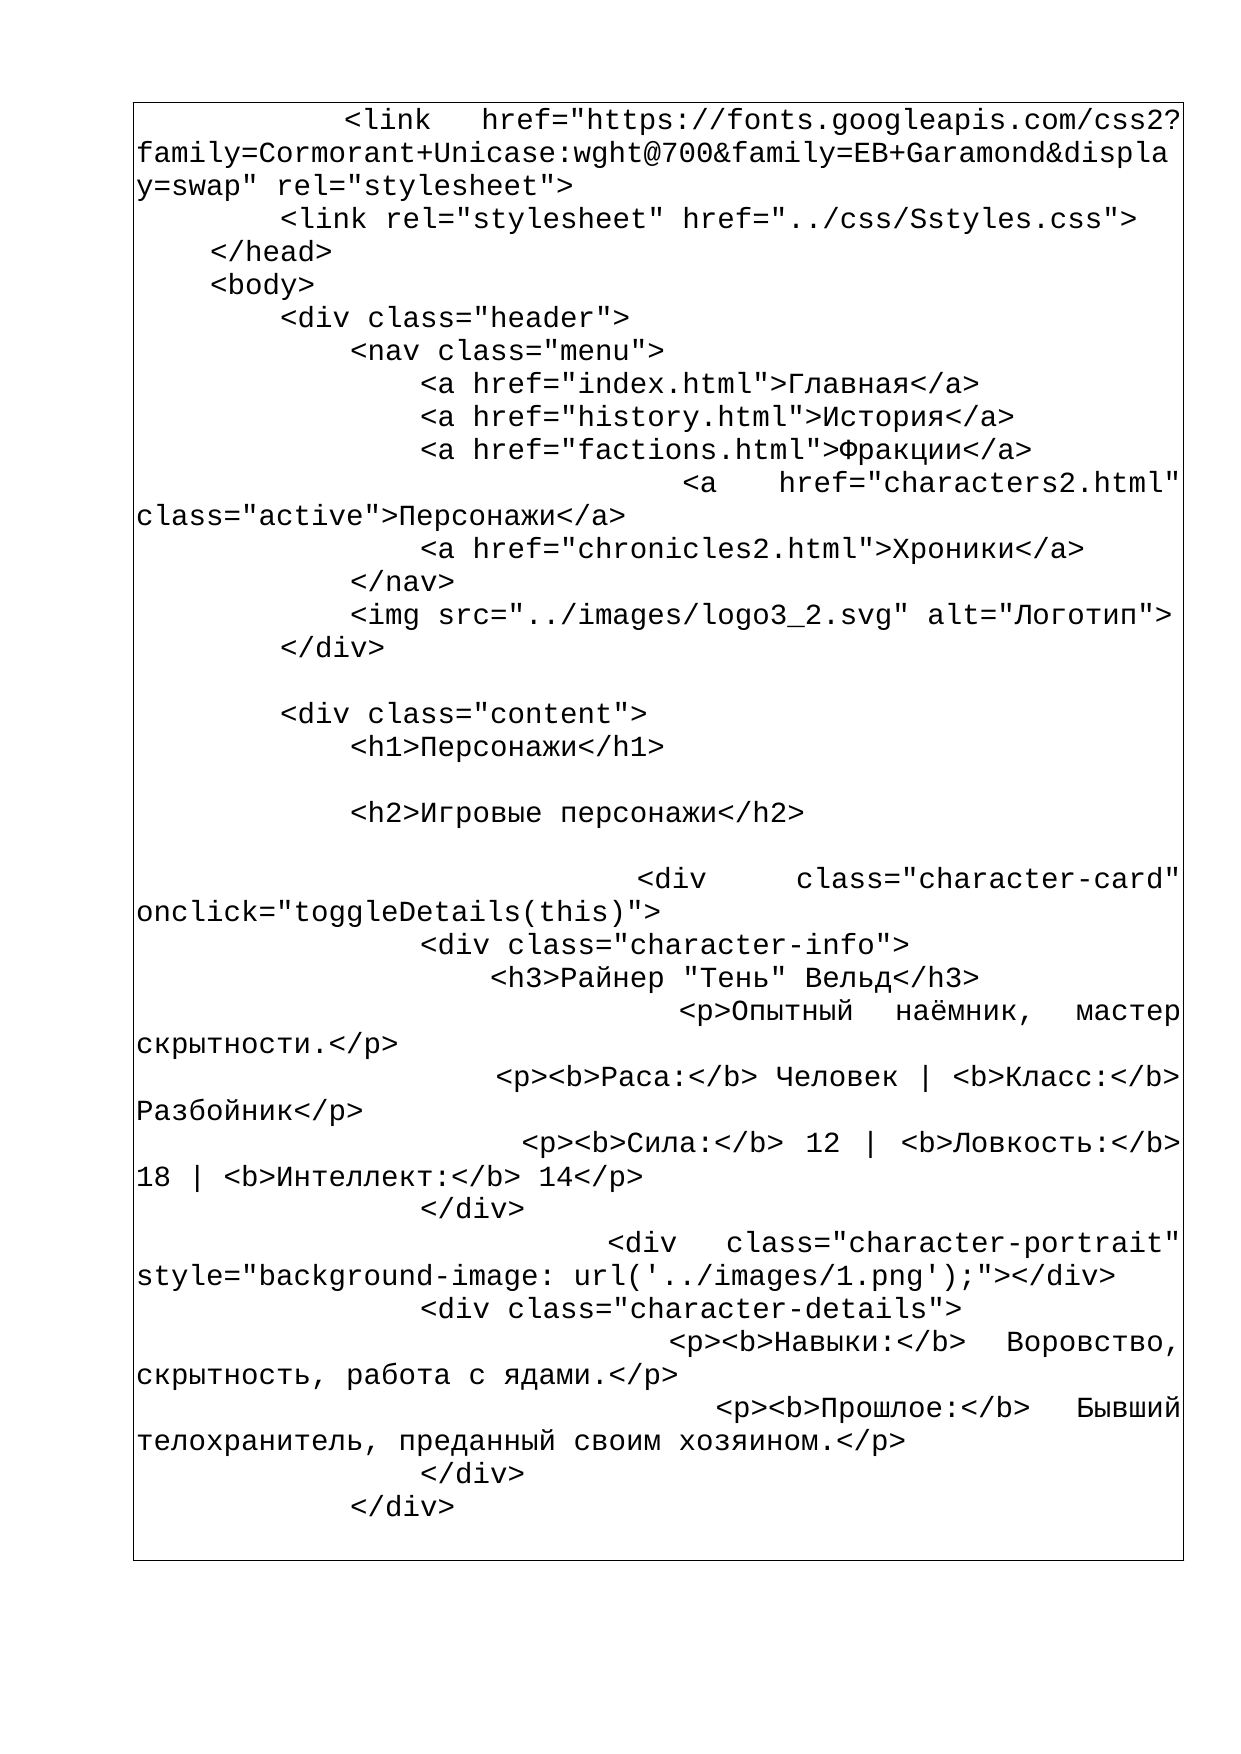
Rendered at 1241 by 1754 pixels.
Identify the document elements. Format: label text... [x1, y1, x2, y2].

text <div class="header"> [136, 303, 1181, 336]
text <p><b>Навыки:</b> Воровство, скрытность, работа с ядами.</p> [136, 1327, 1181, 1393]
text <img src="../images/logo3_2.svg" alt="Логотип"> [136, 600, 1181, 633]
text <a href="chronicles2.html">Хроники</a> [136, 534, 1181, 567]
text <div class="character-portrait" style="background-image: url('../images/1.png');"></div> [136, 1228, 1181, 1294]
text </nav> [136, 567, 1181, 600]
text <h2>Игровые персонажи</h2> [136, 798, 1181, 831]
text <div class="character-card" onclick="toggleDetails(this)"> [136, 864, 1181, 931]
text <p><b>Прошлое:</b> Бывший телохранитель, преданный своим хозяином.</p> [136, 1393, 1181, 1459]
text <h1>Персонажи</h1> [136, 732, 1181, 765]
text <link href="https://fonts.googleapis.com/css2?family=Cormorant+Unicase:wght@700&family=EB+Garamond&display=swap" rel="stylesheet"> [134, 103, 1183, 204]
text <p><b>Сила:</b> 12 | <b>Ловкость:</b> 18 | <b>Интеллект:</b> 14</p> [136, 1129, 1181, 1195]
text <link rel="stylesheet" href="../css/Sstyles.css"> [136, 204, 1181, 237]
text <div class="character-details"> [136, 1294, 1181, 1327]
text </div> [136, 1492, 1181, 1525]
text <div class="character-info"> [136, 931, 1181, 963]
text <a href="factions.html">Фракции</a> [136, 435, 1181, 468]
text </div> [136, 1195, 1181, 1228]
text </head> [136, 237, 1181, 270]
text </div> [136, 1459, 1181, 1492]
text <a href="characters2.html" class="active">Персонажи</a> [136, 468, 1181, 534]
text </div> [136, 633, 1181, 666]
text <p><b>Раса:</b> Человек | <b>Класс:</b> Разбойник</p> [136, 1063, 1181, 1129]
text <h3>Райнер "Тень" Вельд</h3> [136, 963, 1181, 997]
text <body> [136, 270, 1181, 303]
text <a href="index.html">Главная</a> [136, 369, 1181, 402]
text <div class="content"> [136, 699, 1181, 732]
text <p>Опытный наёмник, мастер скрытности.</p> [136, 997, 1181, 1063]
text <a href="history.html">История</a> [136, 402, 1181, 435]
text <nav class="menu"> [136, 336, 1181, 369]
